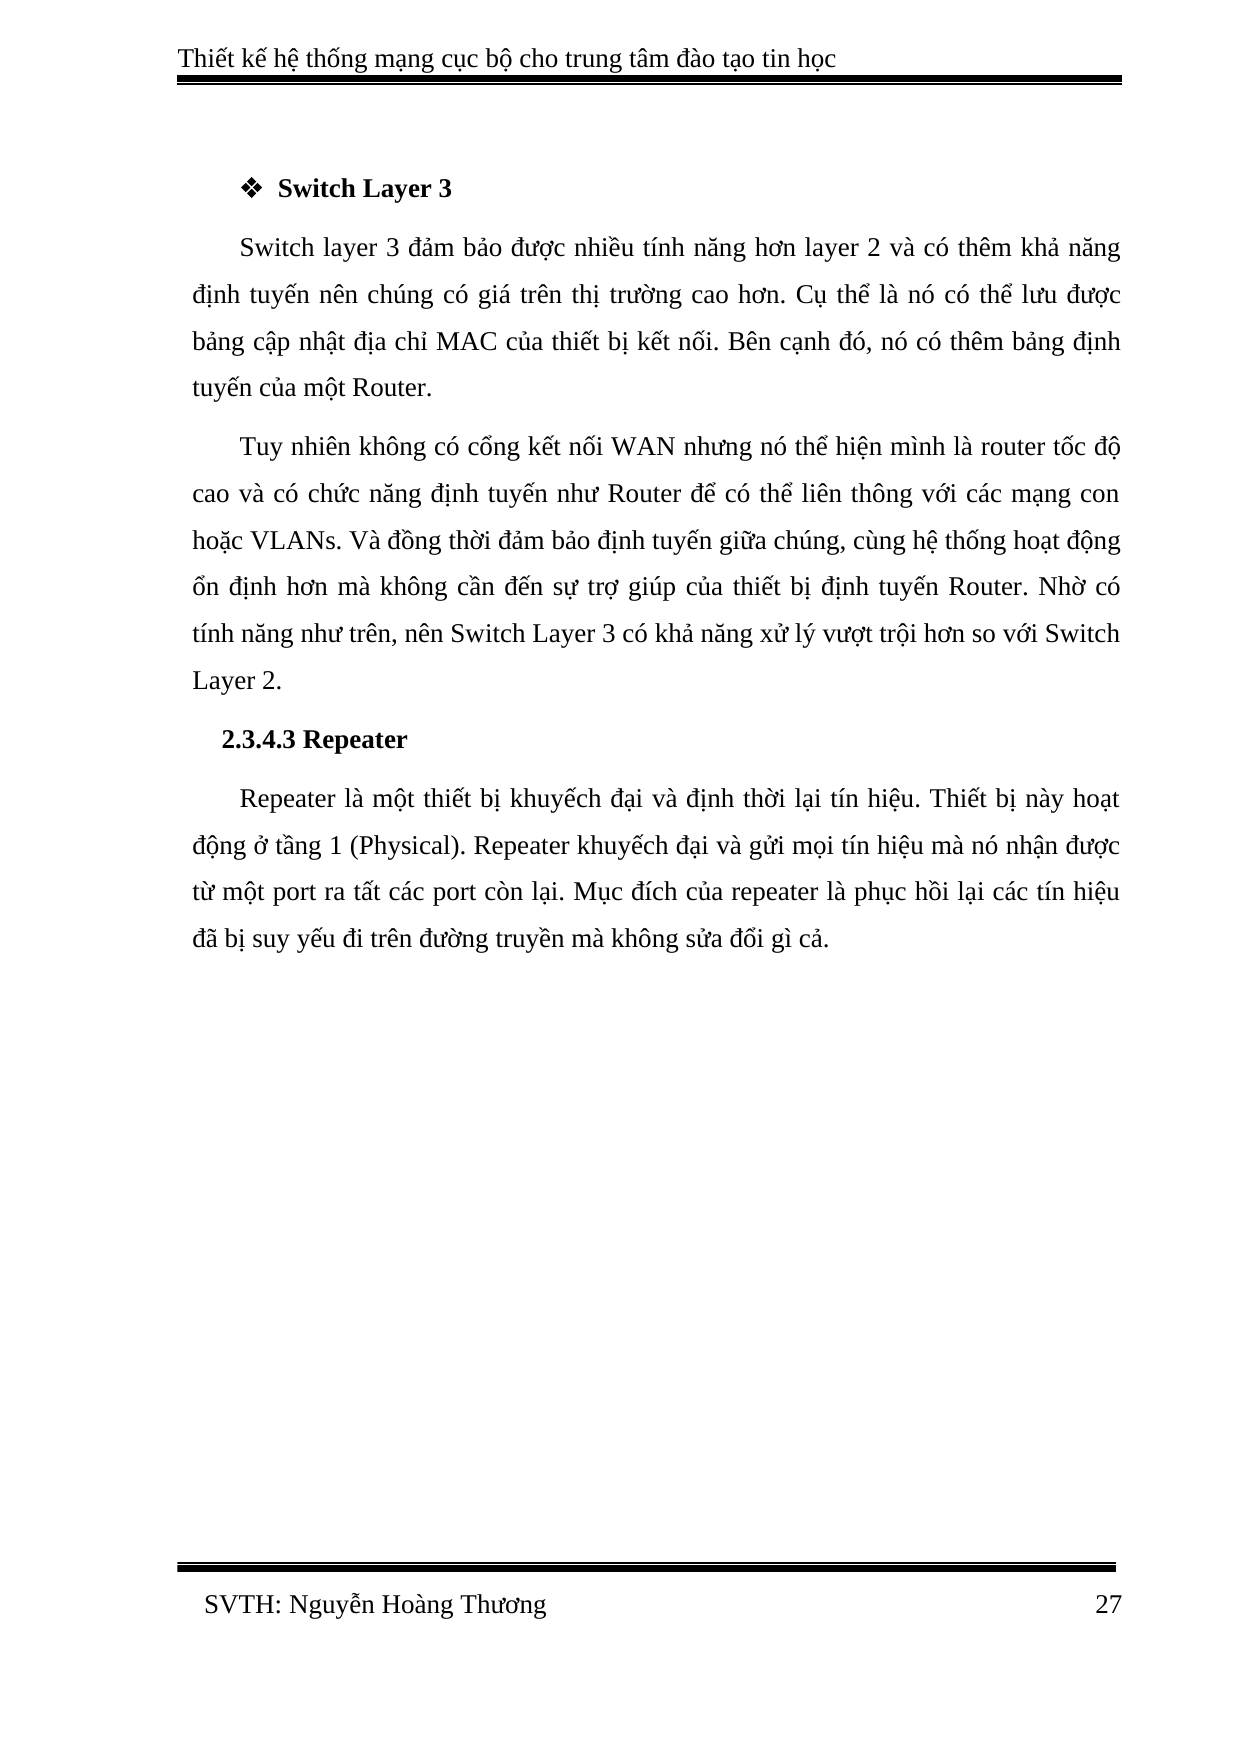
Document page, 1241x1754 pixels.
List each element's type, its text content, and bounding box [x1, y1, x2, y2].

text Switch Layer 3 [192, 172, 1122, 203]
text Switch layer 3 đảm bảo được nhiều tính năng hơn layer 2 và có thêm khả năng định tuyến nên chúng có giá trên thị trường cao hơn. Cụ thể là nó có thể lưu được bảng cập nhật địa chỉ MAC của thiết bị kết nối. Bên cạnh đó, nó có thêm bảng định tuyến của một Router. [192, 231, 1122, 402]
text Repeater là một thiết bị khuyếch đại và định thời lại tín hiệu. Thiết bị này hoạt động ở tầng 1 (Physical). Repeater khuyếch đại và gửi mọi tín hiệu mà nó nhận được từ một port ra tất các port còn lại. Mục đích của repeater là phục hồi lại các tín hiệu đã bị suy yếu đi trên đường truyền mà không sửa đổi gì cả. [192, 782, 1122, 953]
text Tuy nhiên không có cổng kết nối WAN nhưng nó thể hiện mình là router tốc độ cao và có chức năng định tuyến như Router để có thể liên thông với các mạng con hoặc VLANs. Và đồng thời đảm bảo định tuyến giữa chúng, cùng hệ thống hoạt động ổn định hơn mà không cần đến sự trợ giúp của thiết bị định tuyến Router. Nhờ có tính năng như trên, nên Switch Layer 3 có khả năng xử lý vượt trội hơn so với Switch Layer 2. [192, 430, 1122, 695]
subtitle 2.3.4.3 Repeater [221, 723, 1122, 754]
